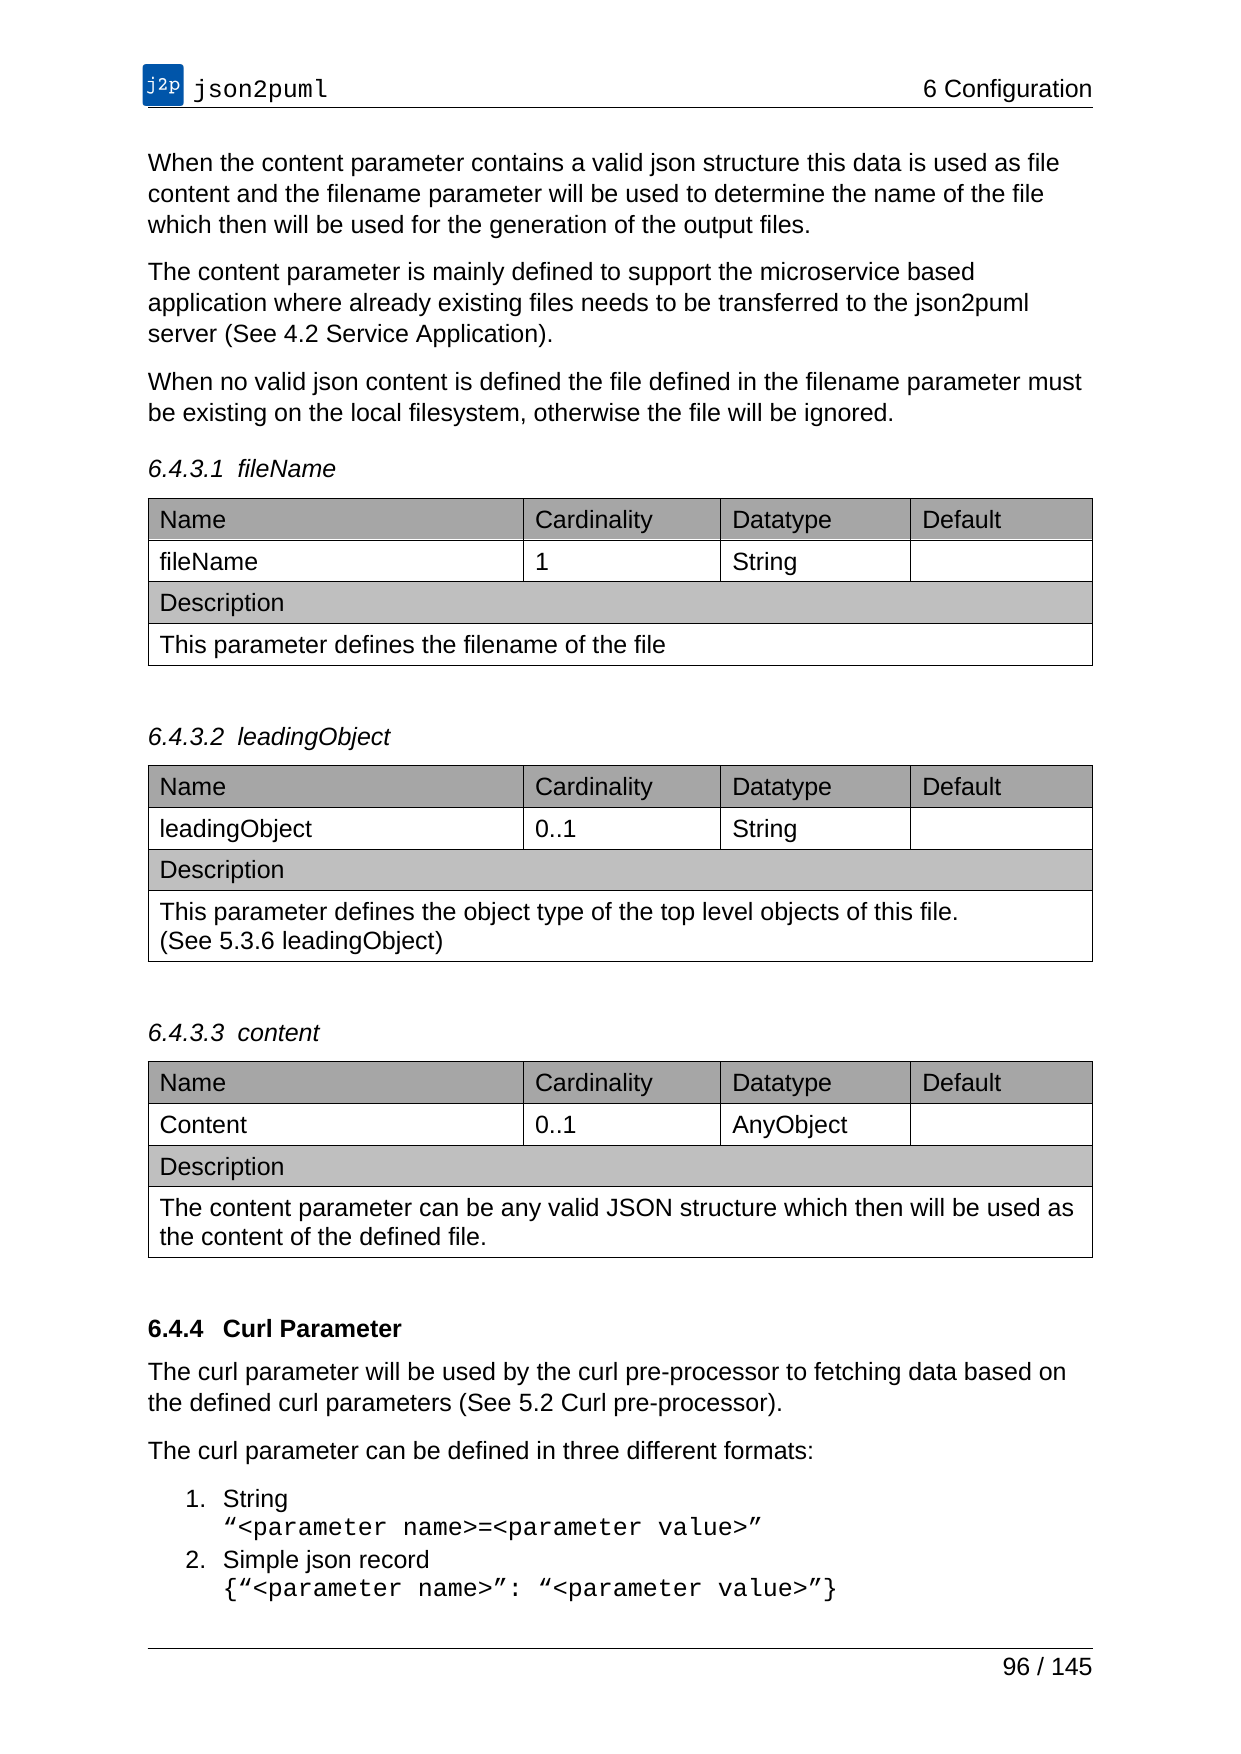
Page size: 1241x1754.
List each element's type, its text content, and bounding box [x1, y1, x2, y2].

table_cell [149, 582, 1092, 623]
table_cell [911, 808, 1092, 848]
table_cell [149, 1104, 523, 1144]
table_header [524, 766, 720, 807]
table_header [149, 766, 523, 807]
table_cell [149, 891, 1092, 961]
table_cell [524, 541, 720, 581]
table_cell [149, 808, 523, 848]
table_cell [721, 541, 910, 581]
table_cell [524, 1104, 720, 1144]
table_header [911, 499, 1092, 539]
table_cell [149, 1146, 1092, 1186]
picture [142, 64, 184, 106]
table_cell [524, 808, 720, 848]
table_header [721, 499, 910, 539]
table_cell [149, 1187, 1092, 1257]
list Simple json record {“<parameter name>”: “<parameter value>”} [185, 1545, 1093, 1604]
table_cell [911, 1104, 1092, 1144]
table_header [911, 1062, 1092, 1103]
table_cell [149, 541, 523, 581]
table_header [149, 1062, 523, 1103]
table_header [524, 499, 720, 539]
text The content parameter is mainly defined to support the microservice based application where already existing files needs to be transferred to the json2puml server (See 4.2 Service Application). [148, 257, 1093, 348]
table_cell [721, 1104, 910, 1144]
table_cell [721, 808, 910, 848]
subtitle content [148, 1018, 1093, 1046]
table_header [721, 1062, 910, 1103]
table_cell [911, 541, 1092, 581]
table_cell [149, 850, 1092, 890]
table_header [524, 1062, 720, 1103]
text The curl parameter can be defined in three different formats: [148, 1436, 1093, 1465]
subtitle leadingObject [148, 722, 1093, 750]
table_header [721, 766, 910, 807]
subtitle Curl Parameter [148, 1314, 1093, 1342]
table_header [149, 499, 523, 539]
text The curl parameter will be used by the curl pre-processor to fetching data based on the defined curl parameters (See 5.2 Curl pre-processor). [148, 1357, 1093, 1417]
subtitle fileName [148, 454, 1093, 483]
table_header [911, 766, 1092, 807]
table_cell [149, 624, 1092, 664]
text When no valid json content is defined the file defined in the filename parameter must be existing on the local filesystem, otherwise the file will be ignored. [148, 367, 1093, 427]
list String “<parameter name>=<parameter value>” [185, 1484, 1093, 1543]
text When the content parameter contains a valid json structure this data is used as file content and the filename parameter will be used to determine the name of the file which then will be used for the generation of the output files. [148, 148, 1093, 238]
